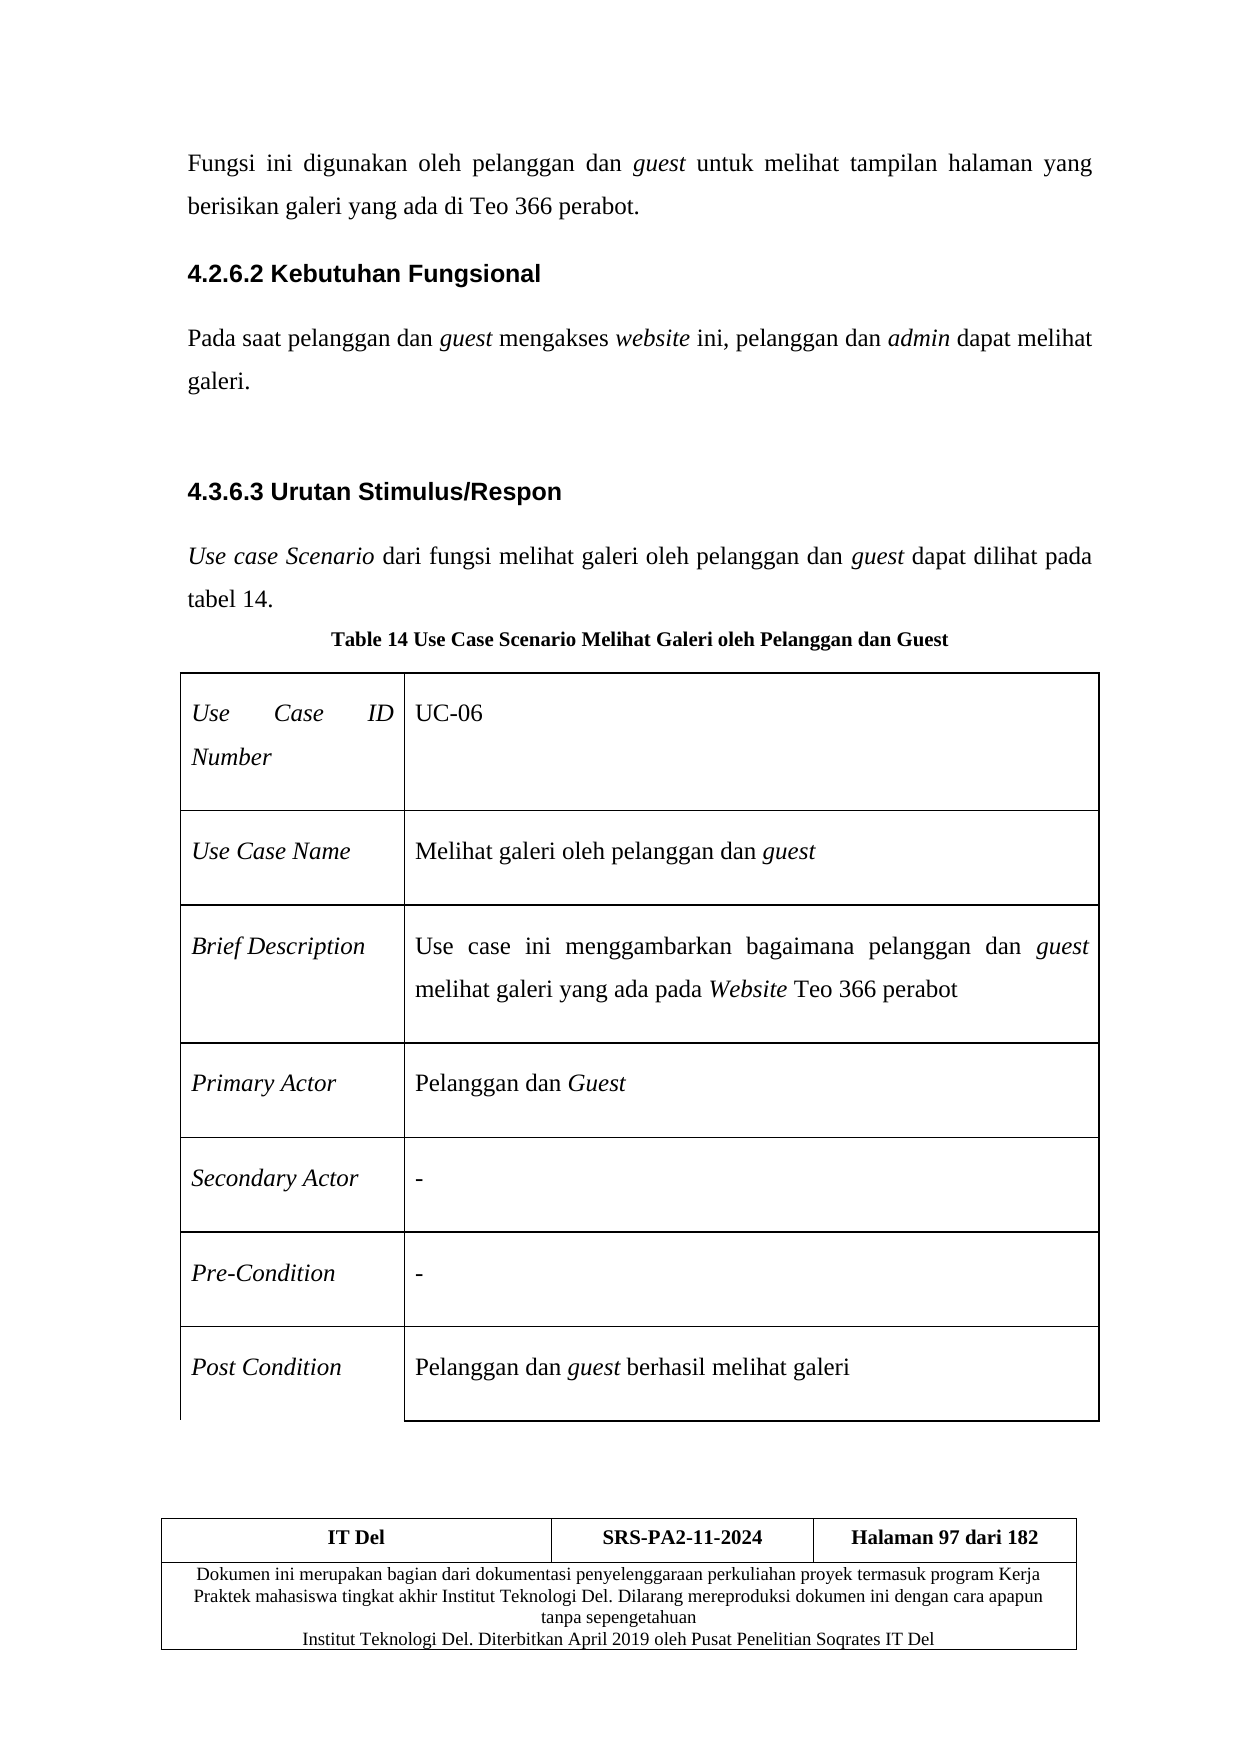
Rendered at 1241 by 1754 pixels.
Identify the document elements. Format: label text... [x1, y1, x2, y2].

table_header Use Case ID Number [181, 674, 404, 810]
text Use case Scenario dari fungsi melihat galeri oleh pelanggan dan guest dapat dilihat pada tabel 14. [187, 541, 1092, 613]
subtitle 4.3.6.3 Urutan Stimulus/Respon [187, 477, 1092, 506]
table_cell Primary Actor [181, 1044, 404, 1137]
text Pada saat pelanggan dan guest mengakses website ini, pelanggan dan admin dapat melihat galeri. [187, 323, 1092, 394]
text Fungsi ini digunakan oleh pelanggan dan guest untuk melihat tampilan halaman yang berisikan galeri yang ada di Teo 366 perabot. [187, 148, 1092, 219]
table_cell - [405, 1138, 1098, 1231]
table_cell - [405, 1233, 1098, 1326]
table_cell Pelanggan dan Guest [405, 1044, 1098, 1137]
subtitle 4.2.6.2 Kebutuhan Fungsional [187, 259, 1092, 288]
table_cell Use case ini menggambarkan bagaimana pelanggan dan guest melihat galeri yang ada pada Website Teo 366 perabot [405, 906, 1098, 1042]
table_cell Post Condition [181, 1327, 404, 1420]
table_cell Brief Description [181, 906, 404, 1042]
text Table 14 Use Case Scenario Melihat Galeri oleh Pelanggan dan Guest [187, 627, 1092, 651]
table_cell Pelanggan dan guest berhasil melihat galeri [405, 1327, 1098, 1420]
table_header UC-06 [405, 674, 1098, 810]
table_cell Pre-Condition [181, 1233, 404, 1326]
table_cell Secondary Actor [181, 1138, 404, 1231]
table_cell Use Case Name [181, 811, 404, 904]
table_cell Melihat galeri oleh pelanggan dan guest [405, 811, 1098, 904]
